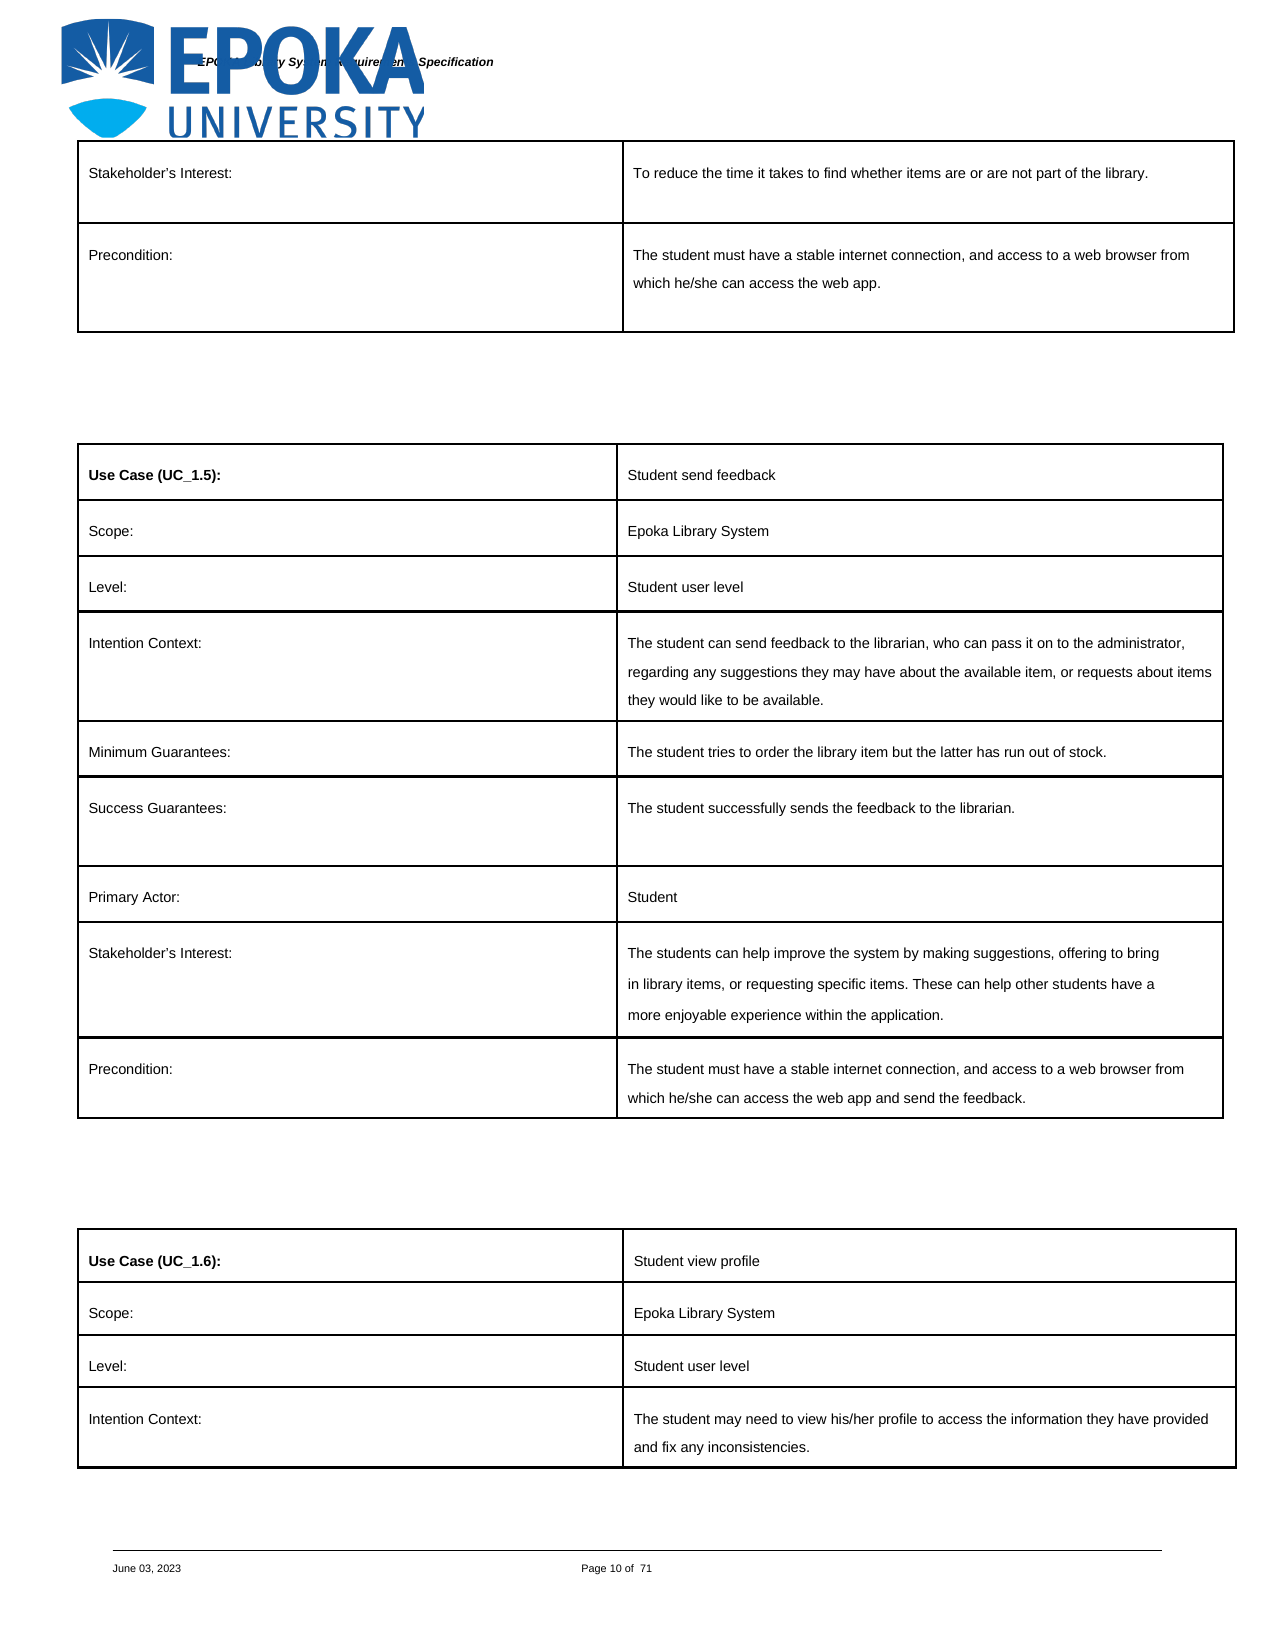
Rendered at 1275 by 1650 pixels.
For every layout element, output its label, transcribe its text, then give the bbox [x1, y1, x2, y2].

table_cell Primary Actor: [79, 867, 616, 921]
table_cell The student tries to order the library item but the latter has run out of stock. [618, 722, 1222, 775]
table_cell Level: [79, 557, 616, 610]
table_cell Intention Context: [79, 613, 616, 719]
table_cell Student user level [618, 557, 1222, 610]
table_cell Intention Context: [79, 1388, 622, 1466]
table_header Use Case (UC_1.5): [79, 445, 616, 498]
table_cell Stakeholder’s Interest: [79, 142, 622, 222]
table_cell Level: [79, 1336, 622, 1386]
table_cell Precondition: [79, 1039, 616, 1117]
table_cell Epoka Library System [618, 501, 1222, 554]
table_cell Precondition: [79, 224, 622, 331]
table_cell The student successfully sends the feedback to the librarian. [618, 778, 1222, 865]
table_cell The student may need to view his/her profile to access the information they have provided and fix any inconsistencies. [624, 1388, 1235, 1466]
table_cell Scope: [79, 1283, 622, 1333]
table_cell Student user level [624, 1336, 1235, 1386]
table_cell The student can send feedback to the librarian, who can pass it on to the administrator, regarding any suggestions they may have about the available item, or requests about items they would like to be available. [618, 613, 1222, 719]
table_header Student send feedback [618, 445, 1222, 498]
table_header Student view profile [624, 1230, 1235, 1281]
table_cell The student must have a stable internet connection, and access to a web browser from which he/she can access the web app and send the feedback. [618, 1039, 1222, 1117]
table_cell Scope: [79, 501, 616, 554]
table_cell Minimum Guarantees: [79, 722, 616, 775]
table_cell Epoka Library System [624, 1283, 1235, 1333]
table_cell The student must have a stable internet connection, and access to a web browser from which he/she can access the web app. [624, 224, 1233, 331]
table_cell Stakeholder’s Interest: [79, 923, 616, 1036]
picture [61, 18, 424, 138]
table_cell Student [618, 867, 1222, 921]
table_cell To reduce the time it takes to find whether items are or are not part of the library. [624, 142, 1233, 222]
table_cell Success Guarantees: [79, 778, 616, 865]
table_cell The students can help improve the system by making suggestions, offering to bring in library items, or requesting specific items. These can help other students have a more enjoyable experience within the application. [618, 923, 1222, 1036]
table_header Use Case (UC_1.6): [79, 1230, 622, 1281]
